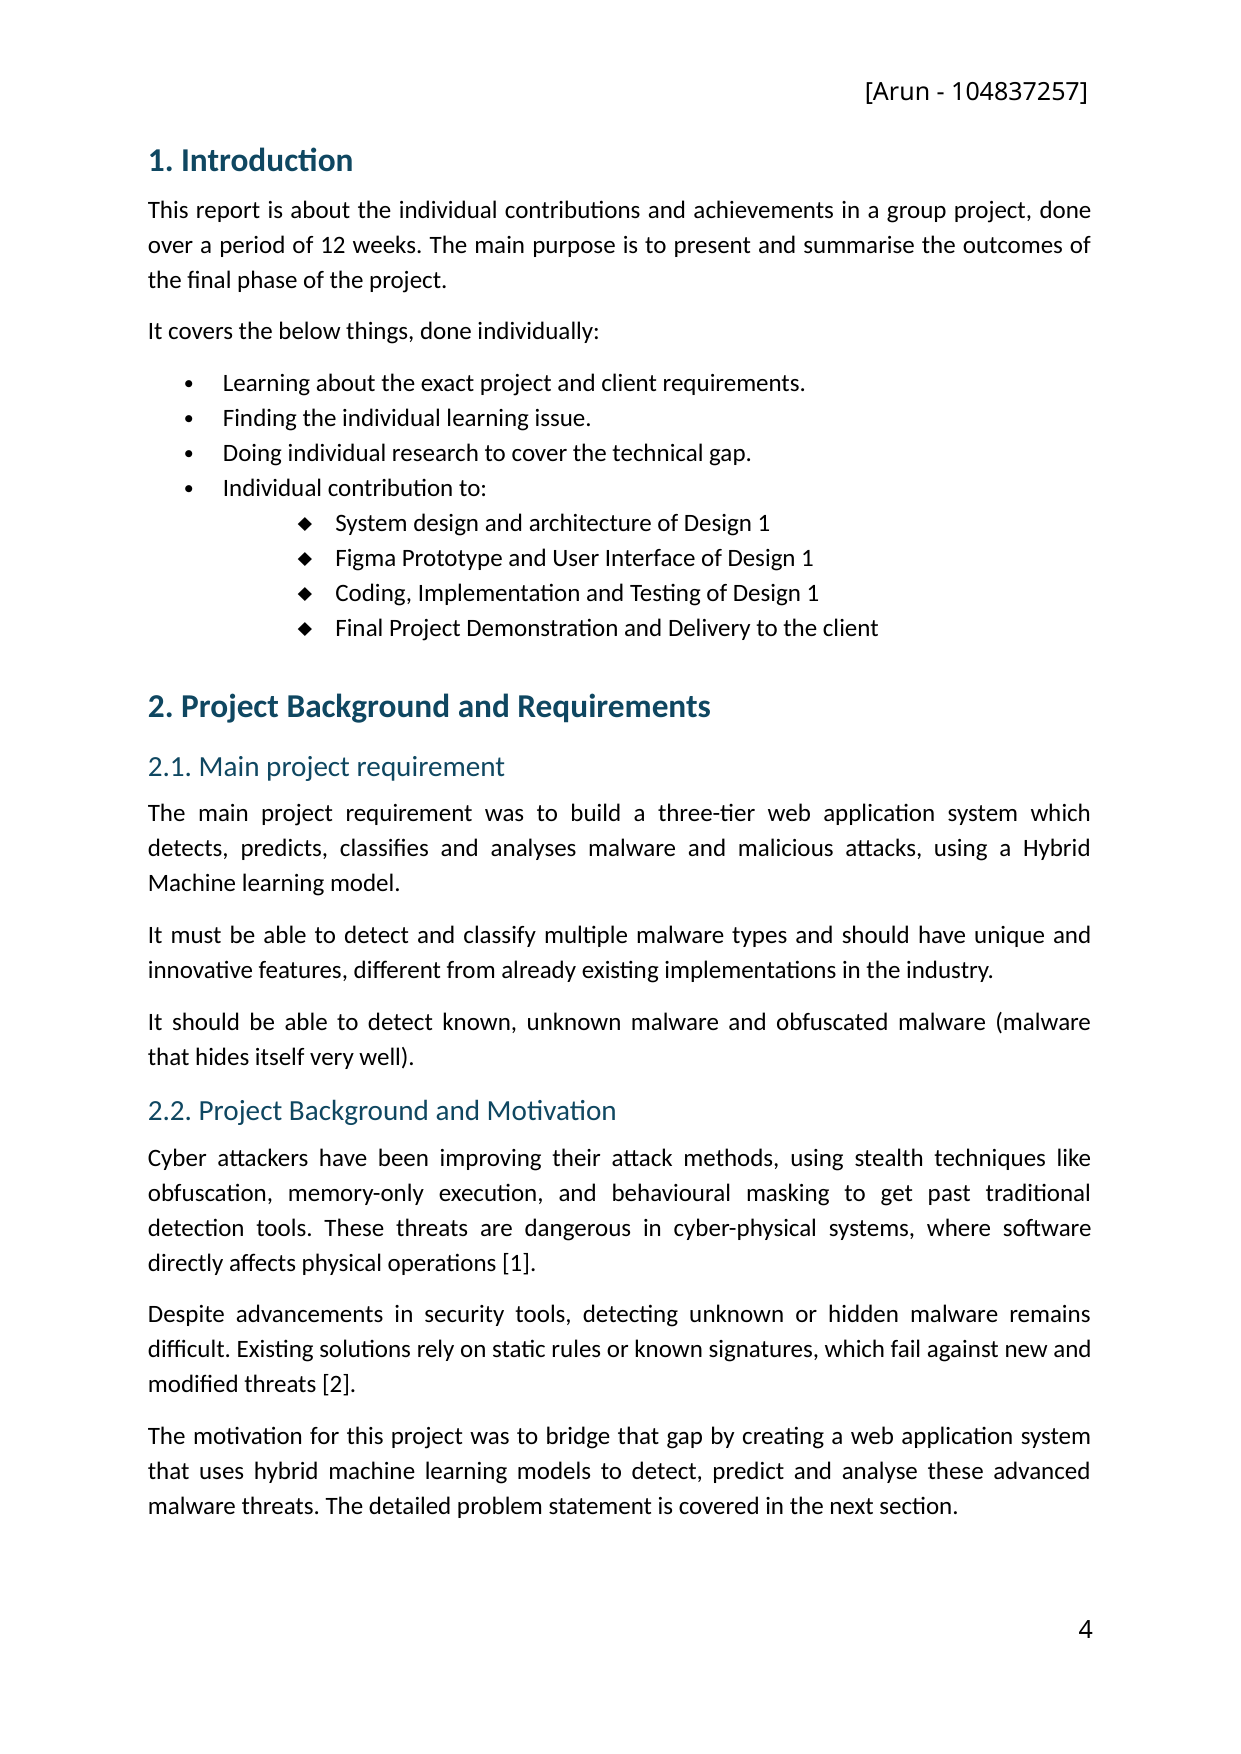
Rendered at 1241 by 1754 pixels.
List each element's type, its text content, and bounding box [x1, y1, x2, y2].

list System design and architecture of Design 1 [298, 507, 1092, 538]
text This report is about the individual contributions and achievements in a group project, done over a period of 12 weeks. The main purpose is to present and summarise the outcomes of the final phase of the project. [148, 194, 1092, 294]
text It must be able to detect and classify multiple malware types and should have unique and innovative features, different from already existing implementations in the industry. [148, 919, 1092, 984]
list Learning about the exact project and client requirements. [185, 367, 1092, 398]
text Despite advancements in security tools, detecting unknown or hidden malware remains difficult. Existing solutions rely on static rules or known signatures, which fail against new and modified threats [2]. [148, 1298, 1092, 1399]
subtitle 1. Introduction [148, 139, 1092, 179]
list Finding the individual learning issue. [185, 402, 1092, 433]
list Final Project Demonstration and Delivery to the client [298, 612, 1092, 643]
list Coding, Implementation and Testing of Design 1 [298, 577, 1092, 608]
subtitle 2. Project Background and Requirements [148, 685, 1092, 725]
text The main project requirement was to build a three-tier web application system which detects, predicts, classifies and analyses malware and malicious attacks, using a Hybrid Machine learning model. [148, 797, 1092, 898]
text Cyber attackers have been improving their attack methods, using stealth techniques like obfuscation, memory-only execution, and behavioural masking to get past traditional detection tools. These threats are dangerous in cyber-physical systems, where software directly affects physical operations [1]. [148, 1142, 1092, 1277]
text It should be able to detect known, unknown malware and obfuscated malware (malware that hides itself very well). [148, 1006, 1092, 1071]
list Figma Prototype and User Interface of Design 1 [298, 542, 1092, 573]
subtitle 2.2. Project Background and Motivation [148, 1092, 1092, 1128]
list Individual contribution to: [185, 472, 1092, 503]
text It covers the below things, done individually: [148, 316, 1092, 346]
subtitle 2.1. Main project requirement [148, 748, 1092, 784]
list Doing individual research to cover the technical gap. [185, 437, 1092, 468]
text The motivation for this project was to bridge that gap by creating a web application system that uses hybrid machine learning models to detect, predict and analyse these advanced malware threats. The detailed problem statement is covered in the next section. [148, 1420, 1092, 1521]
